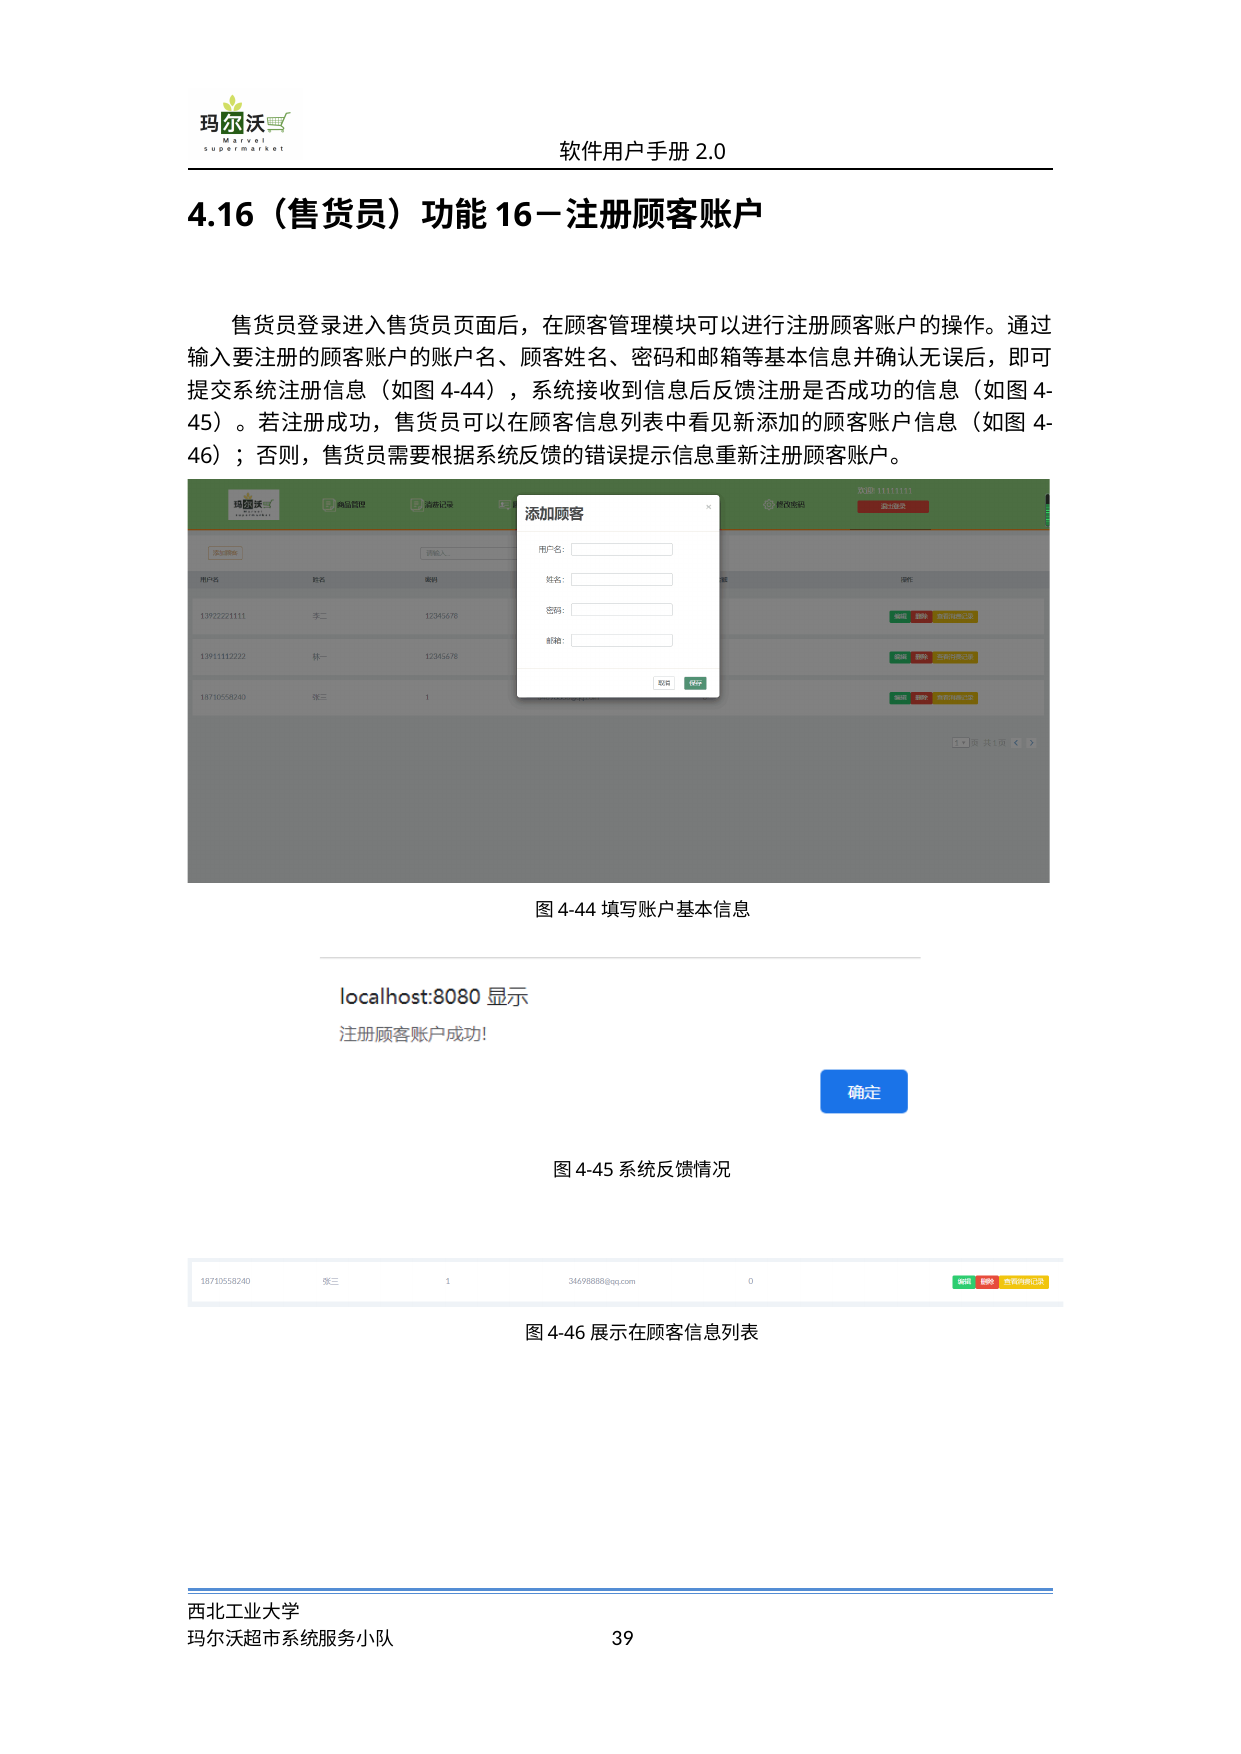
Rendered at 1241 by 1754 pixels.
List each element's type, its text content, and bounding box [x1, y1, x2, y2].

text 图4-44 填写账户基本信息 [187, 892, 1053, 925]
text 图4-45 系统反馈情况 [187, 1152, 1053, 1185]
picture [187, 1258, 1064, 1307]
picture [319, 957, 921, 1132]
text 售货员登录进入售货员页面后，在顾客管理模块可以进行注册顾客账户的操作。通过输入要注册的顾客账户的账户名、顾客姓名、密码和邮箱等基本信息并确认无误后，即可提交系统注册信息（如图4-44），系统接收到信息后反馈注册是否成功的信息（如图4-45）。若注册成功，售货员可以在顾客信息列表中看见新添加的顾客账户信息（如图4-46）；否则，售货员需要根据系统反馈的错误提示信息重新注册顾客账户。 [187, 307, 1053, 470]
picture [187, 479, 1050, 883]
picture [187, 88, 304, 160]
text 图4-46 展示在顾客信息列表 [187, 1315, 1053, 1347]
subtitle 4.16（售货员）功能16－注册顾客账户 [187, 180, 1053, 245]
